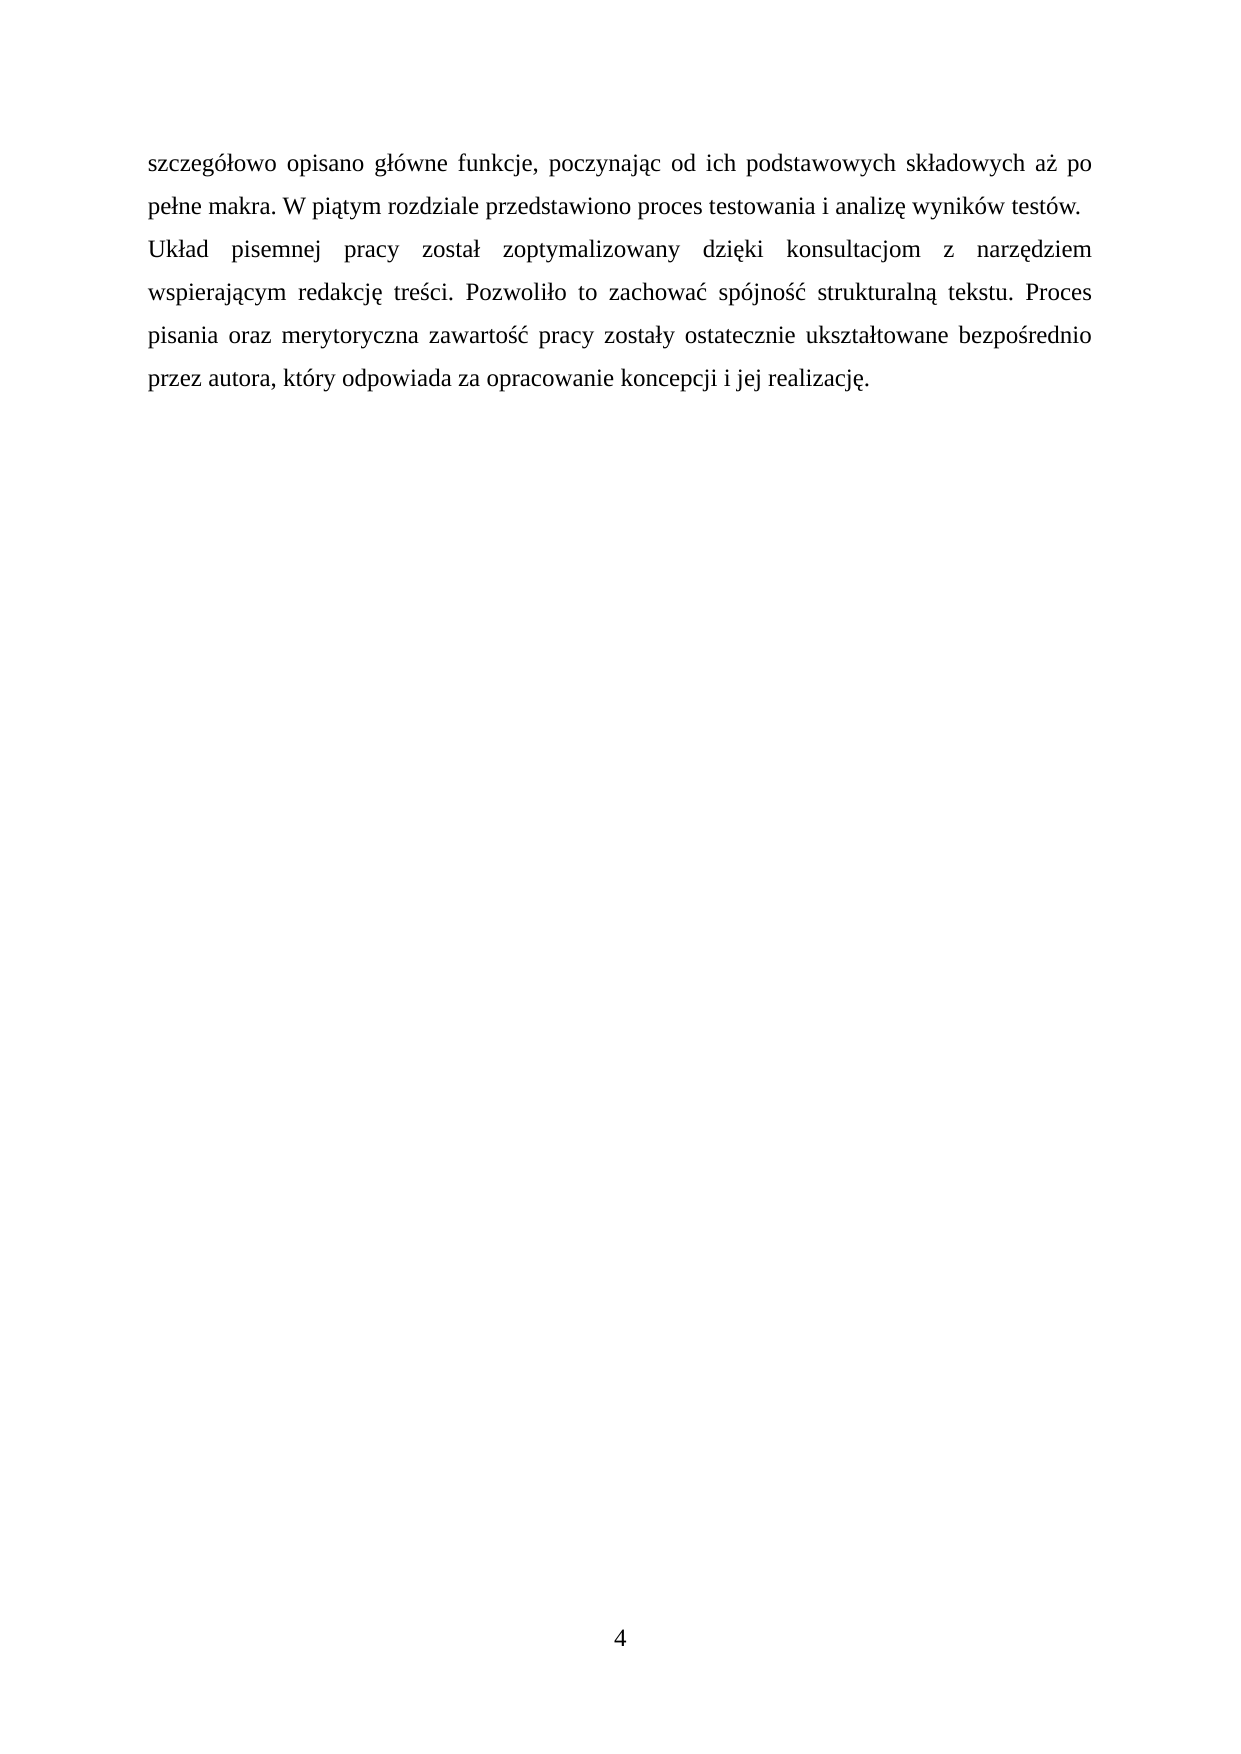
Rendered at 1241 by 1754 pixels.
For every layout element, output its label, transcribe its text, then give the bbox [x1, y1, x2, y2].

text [148, 148, 1093, 219]
text Układ pisemnej pracy został zoptymalizowany dzięki konsultacjom z narzędziem wspierającym redakcję treści. Pozwoliło to zachować spójność strukturalną tekstu. Proces pisania oraz merytoryczna zawartość pracy zostały ostatecznie ukształtowane bezpośrednio przez autora, który odpowiada za opracowanie koncepcji i jej realizację. [148, 234, 1093, 392]
